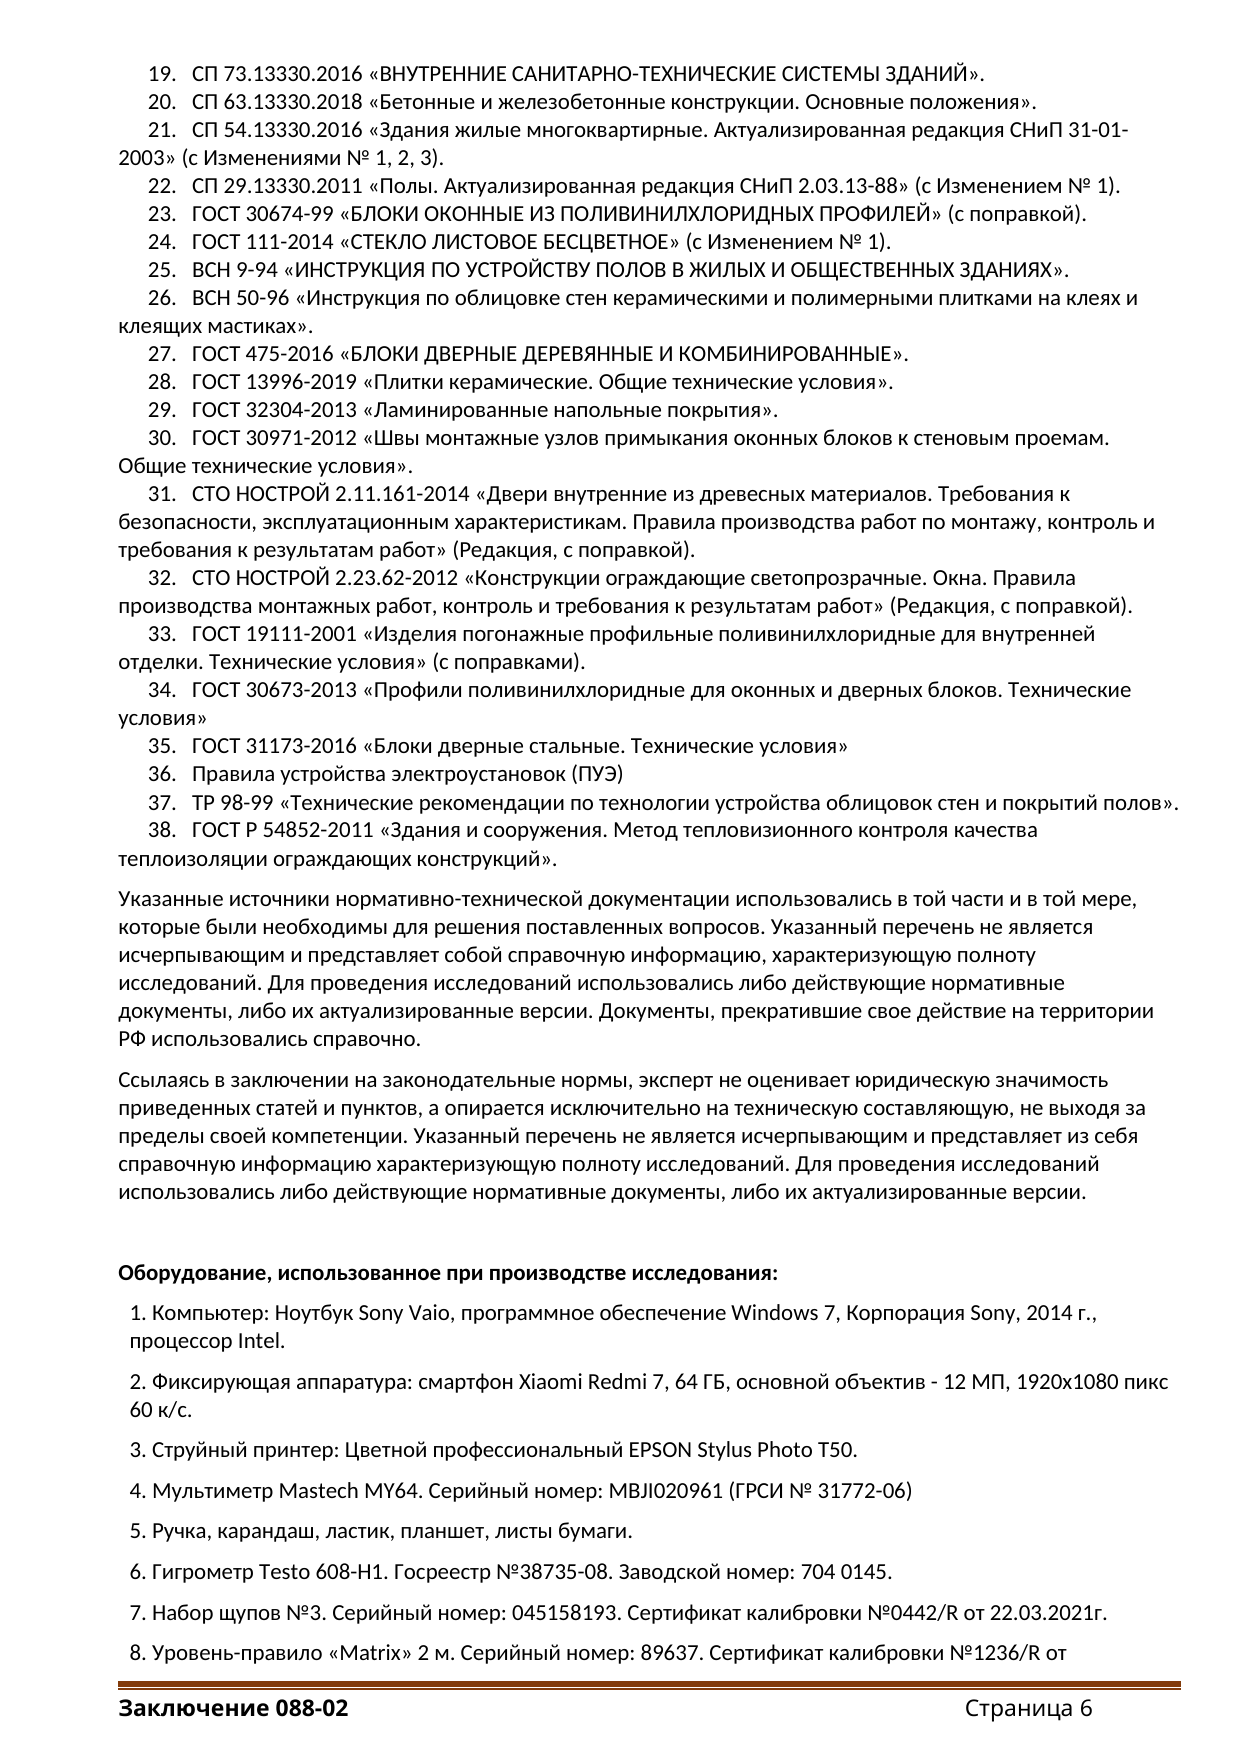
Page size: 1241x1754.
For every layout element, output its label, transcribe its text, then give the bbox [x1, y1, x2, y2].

table_cell 6. Гигрометр Testo 608-H1. Госреестр №38735-08. Заводской номер: 704 0145. [118, 1557, 1181, 1598]
list ГОСТ 19111-2001 «Изделия погонажные профильные поливинилхлоридные для внутренней отделки. Технические условия» (с поправками). [118, 619, 1181, 676]
table_cell 7. Набор щупов №3. Серийный номер: 045158193. Сертификат калибровки №0442/R от 22.03.2021г. [118, 1598, 1181, 1638]
list ВСН 50-96 «Инструкция по облицовке стен керамическими и полимерными плитками на клеях и клеящих мастиках». [118, 283, 1181, 339]
list ГОСТ 32304-2013 «Ламинированные напольные покрытия». [118, 395, 1181, 423]
list СТО НОСТРОЙ 2.23.62-2012 «Конструкции ограждающие светопрозрачные. Окна. Правила производства монтажных работ, контроль и требования к результатам работ» (Редакция, с поправкой). [118, 563, 1181, 619]
list ГОСТ 30674-99 «БЛОКИ ОКОННЫЕ ИЗ ПОЛИВИНИЛХЛОРИДНЫХ ПРОФИЛЕЙ» (с поправкой). [118, 199, 1181, 227]
list ГОСТ 111-2014 «СТЕКЛО ЛИСТОВОЕ БЕСЦВЕТНОЕ» (с Изменением № 1). [118, 227, 1181, 255]
list СТО НОСТРОЙ 2.11.161-2014 «Двери внутренние из древесных материалов. Требования к безопасности, эксплуатационным характеристикам. Правила производства работ по монтажу, контроль и требования к результатам работ» (Редакция, с поправкой). [118, 479, 1181, 563]
list СП 63.13330.2018 «Бетонные и железобетонные конструкции. Основные положения». [118, 87, 1181, 115]
list СП 54.13330.2016 «Здания жилые многоквартирные. Актуализированная редакция СНиП 31-01-2003» (с Изменениями № 1, 2, 3). [118, 115, 1181, 171]
list ВСН 9-94 «ИНСТРУКЦИЯ ПО УСТРОЙСТВУ ПОЛОВ В ЖИЛЫХ И ОБЩЕСТВЕННЫХ ЗДАНИЯХ». [118, 255, 1181, 283]
list ТР 98-99 «Технические рекомендации по технологии устройства облицовок стен и покрытий полов». [118, 788, 1181, 816]
table_cell 2. Фиксирующая аппаратура: смартфон Xiaomi Redmi 7, 64 ГБ, основной объектив - 12 МП, 1920х1080 пикс 60 к/с. [118, 1367, 1181, 1436]
table_cell 3. Струйный принтер: Цветной профессиональный EPSON Stylus Photo T50. [118, 1436, 1181, 1476]
table_cell 4. Мультиметр Mastech MY64. Серийный номер: MBJI020961 (ГРСИ № 31772-06) [118, 1476, 1181, 1517]
list ГОСТ 30971-2012 «Швы монтажные узлов примыкания оконных блоков к стеновым проемам. Общие технические условия». [118, 423, 1181, 479]
list СП 73.13330.2016 «ВНУТРЕННИЕ САНИТАРНО-ТЕХНИЧЕСКИЕ СИСТЕМЫ ЗДАНИЙ». [118, 59, 1181, 87]
list ГОСТ 31173-2016 «Блоки дверные стальные. Технические условия» [118, 732, 1181, 759]
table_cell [118, 1638, 1181, 1666]
text Указанные источники нормативно-технической документации использовались в той части и в той мере, которые были необходимы для решения поставленных вопросов. Указанный перечень не является исчерпывающим и представляет собой справочную информацию, характеризующую полноту исследований. Для проведения исследований использовались либо действующие нормативные документы, либо их актуализированные версии. Документы, прекратившие свое действие на территории РФ использовались справочно. [118, 884, 1181, 1052]
list ГОСТ 13996-2019 «Плитки керамические. Общие технические условия». [118, 367, 1181, 395]
table_header 1. Компьютер: Ноутбук Sony Vaio, программное обеспечение Windows 7, Корпорация Sony, 2014 г., процессор Intel. [118, 1299, 1181, 1367]
list Правила устройства электроустановок (ПУЭ) [118, 759, 1181, 788]
table_cell 5. Ручка, карандаш, ластик, планшет, листы бумаги. [118, 1517, 1181, 1557]
text Оборудование, использованное при производстве исследования: [118, 1258, 1181, 1286]
list СП 29.13330.2011 «Полы. Актуализированная редакция СНиП 2.03.13-88» (с Изменением № 1). [118, 171, 1181, 199]
list ГОСТ 475-2016 «БЛОКИ ДВЕРНЫЕ ДЕРЕВЯННЫЕ И КОМБИНИРОВАННЫЕ». [118, 339, 1181, 367]
list ГОСТ 30673-2013 «Профили поливинилхлоридные для оконных и дверных блоков. Технические условия» [118, 676, 1181, 732]
list ГОСТ Р 54852-2011 «Здания и сооружения. Метод тепловизионного контроля качества теплоизоляции ограждающих конструкций». [118, 816, 1181, 872]
text Ссылаясь в заключении на законодательные нормы, эксперт не оценивает юридическую значимость приведенных статей и пунктов, а опирается исключительно на техническую составляющую, не выходя за пределы своей компетенции. Указанный перечень не является исчерпывающим и представляет из себя справочную информацию характеризующую полноту исследований. Для проведения исследований использовались либо действующие нормативные документы, либо их актуализированные версии. [118, 1065, 1181, 1205]
